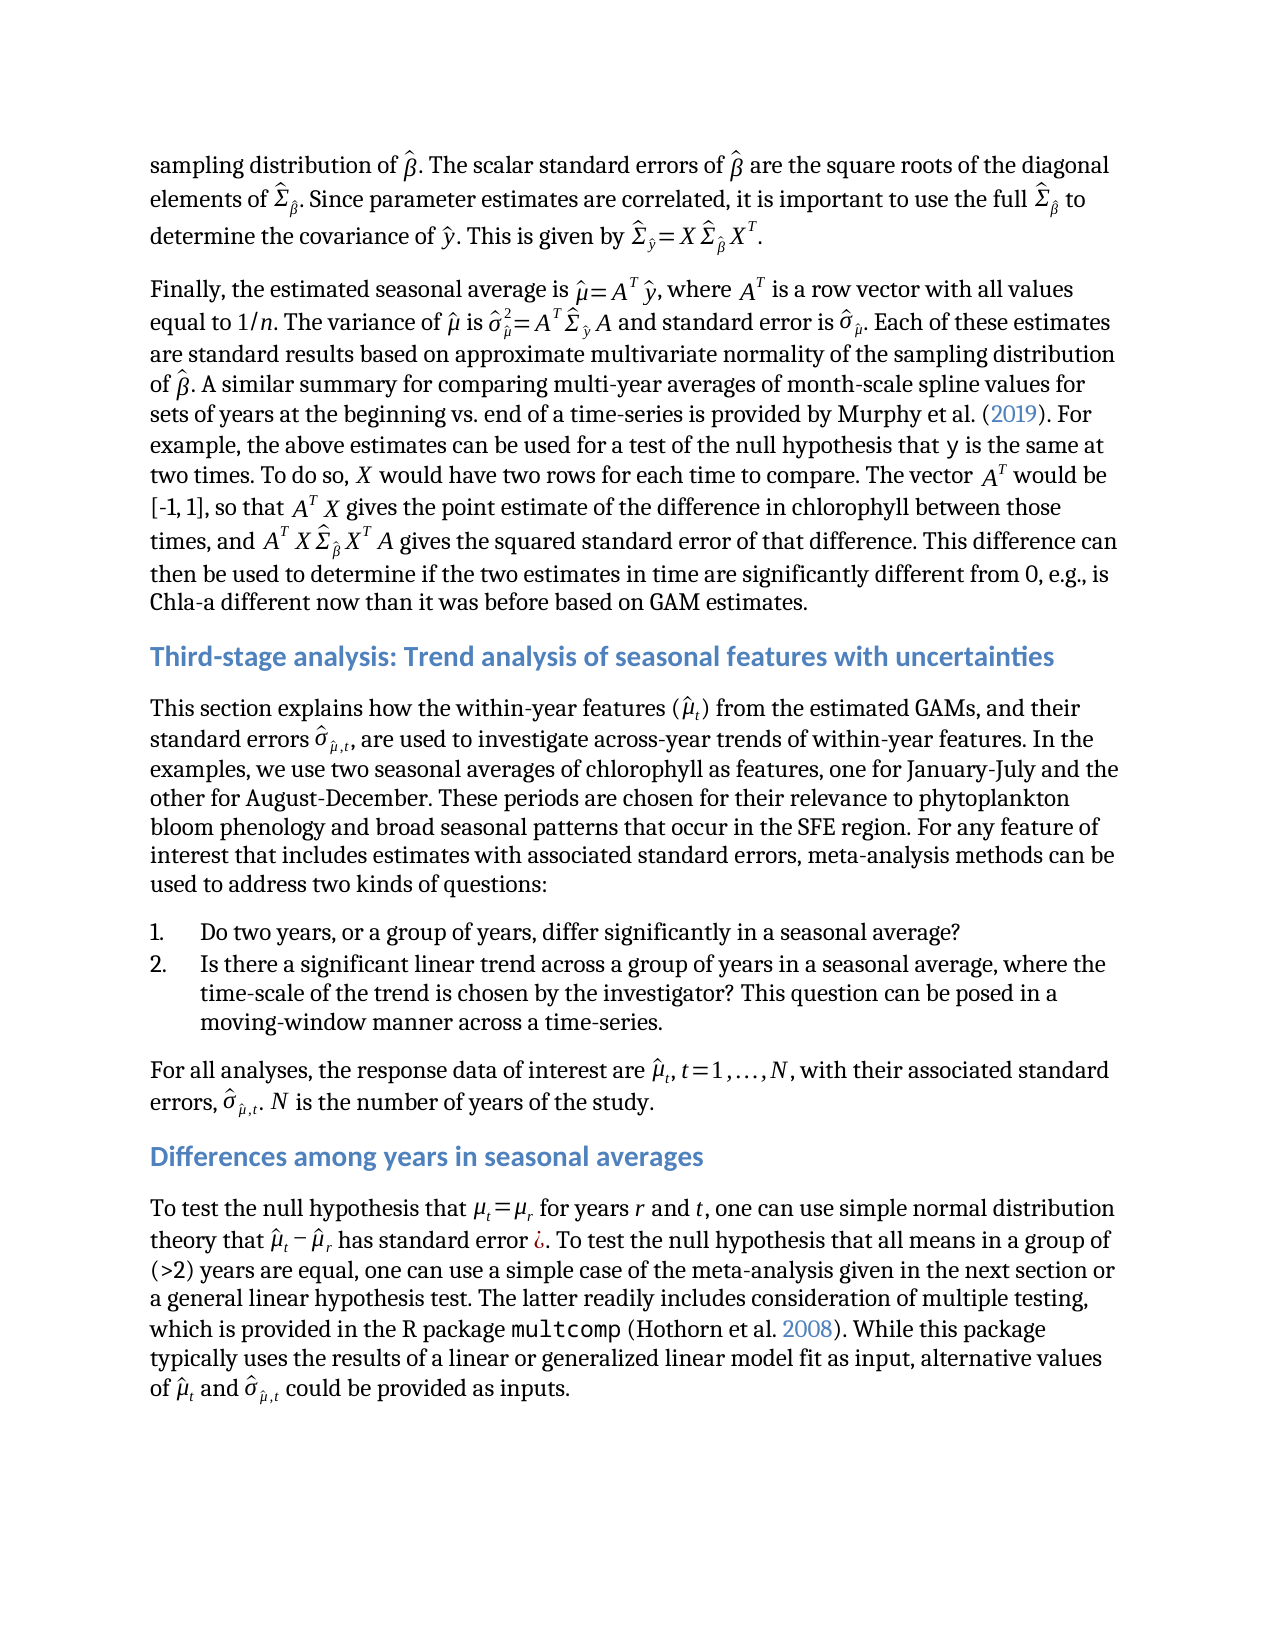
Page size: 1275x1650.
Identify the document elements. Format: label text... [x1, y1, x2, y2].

text Finally, the estimated seasonal average is , where is a row vector with all values equal to . The variance of is and standard error is . Each of these estimates are standard results based on approximate multivariate normality of the sampling distribution of . A similar summary for comparing multi-year averages of month-scale spline values for sets of years at the beginning vs. end of a time-series is provided by Murphy et al. (2019). For example, the above estimates can be used for a test of the null hypothesis that y is the same at two times. To do so, would have two rows for each time to compare. The vector would be [-1, 1], so that gives the point estimate of the difference in chlorophyll between those times, and gives the squared standard error of that difference. This difference can then be used to determine if the two estimates in time are significantly different from 0, e.g., is Chla-a different now than it was before based on GAM estimates. [150, 274, 1125, 617]
list Do two years, or a group of years, differ significantly in a seasonal average? [150, 917, 1125, 946]
text For all analyses, the response data of interest are , , with their associated standard errors, . is the number of years of the study. [150, 1055, 1125, 1118]
subtitle Third-stage analysis: Trend analysis of seasonal features with uncertainties [150, 638, 1125, 673]
subtitle Differences among years in seasonal averages [150, 1138, 1125, 1174]
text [150, 150, 1125, 255]
text This section explains how the within-year features () from the estimated GAMs, and their standard errors , are used to investigate across-year trends of within-year features. In the examples, we use two seasonal averages of chlorophyll as features, one for January-July and the other for August-December. These periods are chosen for their relevance to phytoplankton bloom phenology and broad seasonal patterns that occur in the SFE region. For any feature of interest that includes estimates with associated standard errors, meta-analysis methods can be used to address two kinds of questions: [150, 692, 1125, 899]
list Is there a significant linear trend across a group of years in a seasonal average, where the time-scale of the trend is chosen by the investigator? This question can be posed in a moving-window manner across a time-series. [150, 950, 1125, 1036]
text To test the null hypothesis that for years and , one can use simple normal distribution theory that has standard error . To test the null hypothesis that all means in a group of (>2) years are equal, one can use a simple case of the meta-analysis given in the next section or a general linear hypothesis test. The latter readily includes consideration of multiple testing, which is provided in the R package multcomp (Hothorn et al. 2008). While this package typically uses the results of a linear or generalized linear model fit as input, alternative values of and could be provided as inputs. [150, 1193, 1125, 1404]
